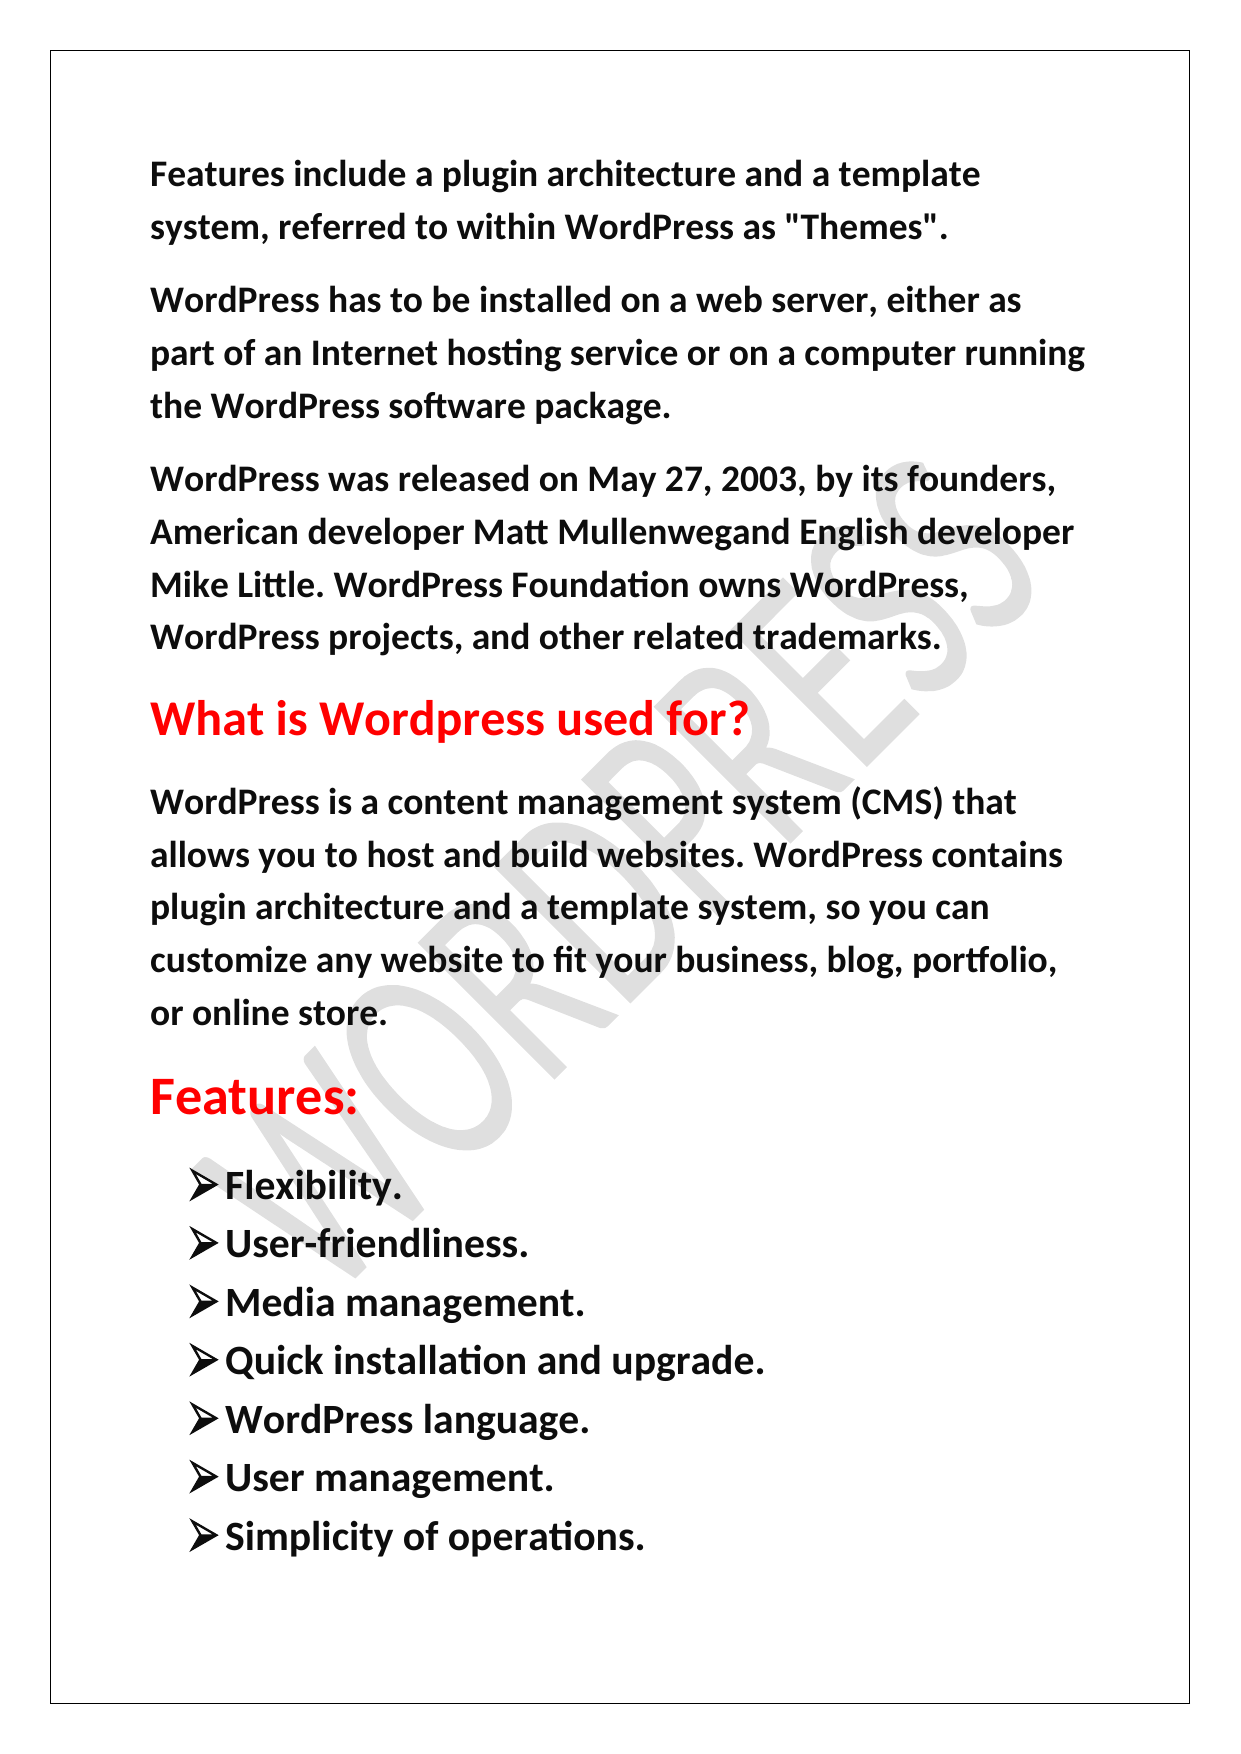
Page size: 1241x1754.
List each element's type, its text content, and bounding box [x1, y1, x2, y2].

text WordPress is a content management system (CMS) that allows you to host and build websites. WordPress contains plugin architecture and a template system, so you can customize any website to fit your business, blog, portfolio, or online store. [150, 778, 1090, 1034]
text WordPress has to be installed on a web server, either as part of an Internet hosting service or on a computer running the WordPress software package. [150, 276, 1090, 427]
list WordPress language. [187, 1393, 1090, 1444]
text WordPress was released on May 27, 2003, by its founders, American developer Matt Mullenwegand English developer Mike Little. WordPress Foundation owns WordPress, WordPress projects, and other related trademarks. [150, 455, 1090, 659]
list Simplicity of operations. [187, 1510, 1090, 1561]
list Quick installation and upgrade. [187, 1334, 1090, 1385]
list Media management. [187, 1276, 1090, 1327]
text Features: [150, 1062, 1090, 1128]
list User management. [187, 1451, 1090, 1502]
text What is Wordpress used for? [150, 687, 1090, 748]
list Flexibility. [187, 1159, 1090, 1210]
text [150, 150, 1090, 248]
list User-friendliness. [187, 1217, 1090, 1268]
